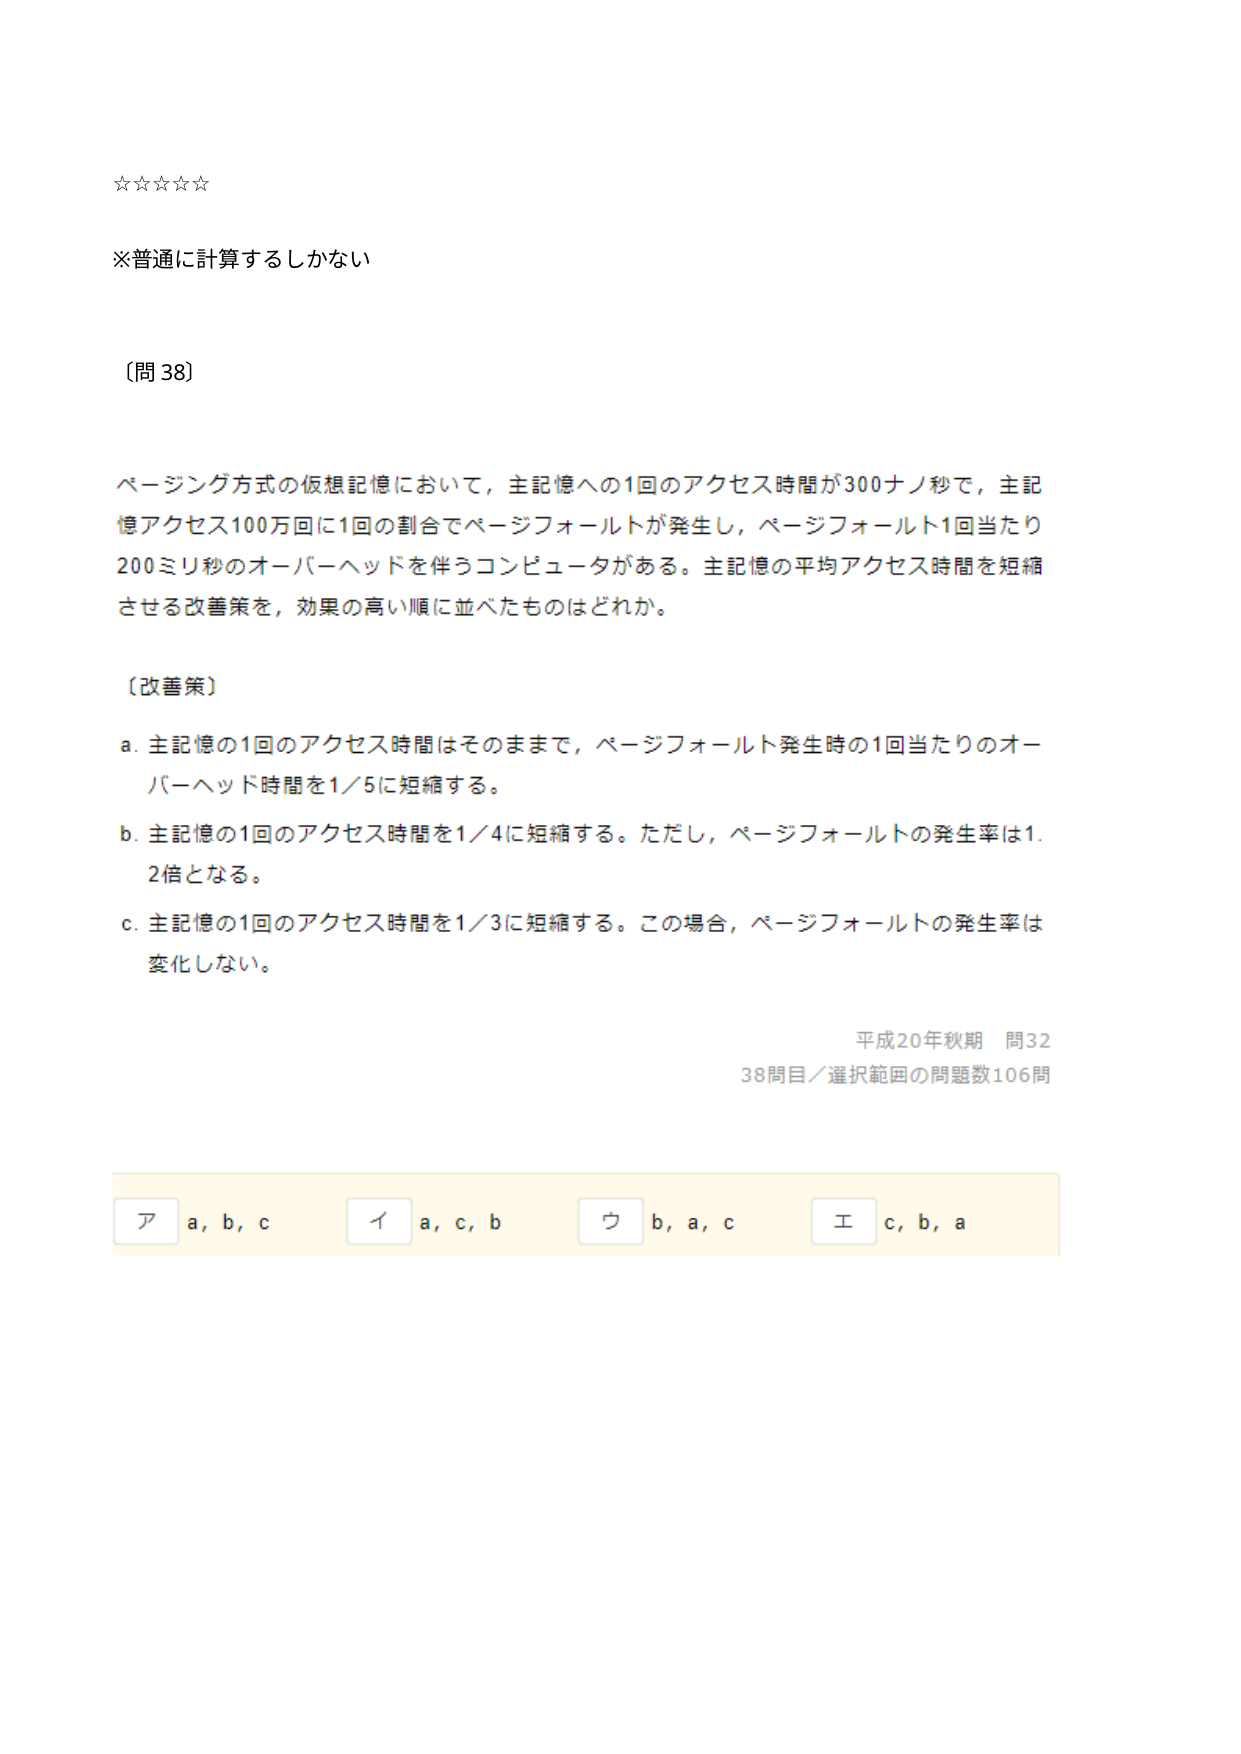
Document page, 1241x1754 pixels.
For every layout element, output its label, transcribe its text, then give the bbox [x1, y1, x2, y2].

text ※普通に計算するしかない [112, 239, 1128, 277]
text 〔問38〕 [112, 352, 1128, 389]
text ☆☆☆☆☆ [112, 164, 1128, 202]
picture [112, 464, 1065, 1256]
